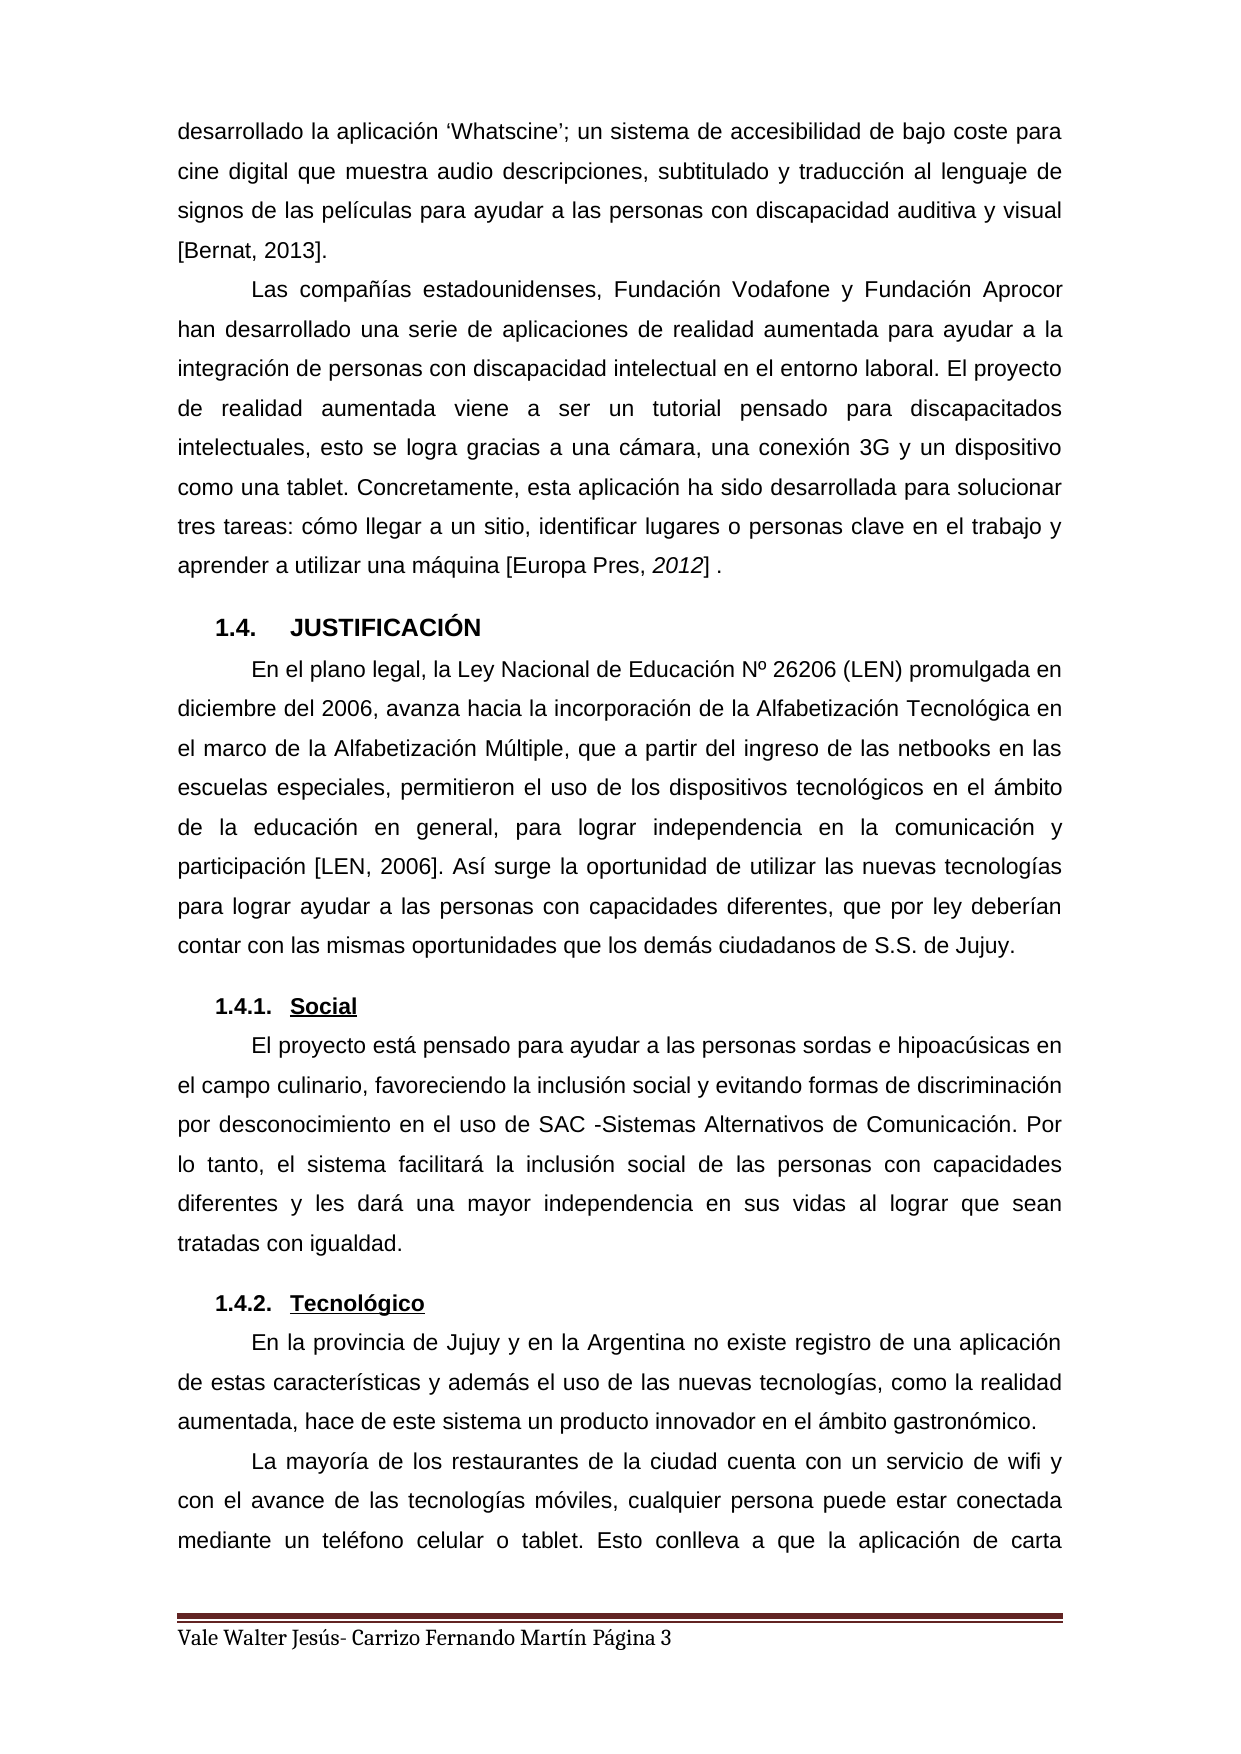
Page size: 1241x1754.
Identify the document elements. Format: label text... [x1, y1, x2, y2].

list Tecnológico [215, 1290, 1063, 1316]
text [177, 1448, 1063, 1553]
text En la provincia de Jujuy y en la Argentina no existe registro de una aplicación de estas características y además el uso de las nuevas tecnologías, como la realidad aumentada, hace de este sistema un producto innovador en el ámbito gastronómico. [177, 1329, 1063, 1434]
list Social [215, 993, 1063, 1019]
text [177, 118, 1063, 263]
text En el plano legal, la Ley Nacional de Educación Nº 26206 (LEN) promulgada en diciembre del 2006, avanza hacia la incorporación de la Alfabetización Tecnológica en el marco de la Alfabetización Múltiple, que a partir del ingreso de las netbooks en las escuelas especiales, permitieron el uso de los dispositivos tecnológicos en el ámbito de la educación en general, para lograr independencia en la comunicación y participación [LEN, 2006]. Así surge la oportunidad de utilizar las nuevas tecnologías para lograr ayudar a las personas con capacidades diferentes, que por ley deberían contar con las mismas oportunidades que los demás ciudadanos de S.S. de Jujuy. [177, 656, 1063, 959]
text El proyecto está pensado para ayudar a las personas sordas e hipoacúsicas en el campo culinario, favoreciendo la inclusión social y evitando formas de discriminación por desconocimiento en el uso de SAC -Sistemas Alternativos de Comunicación. Por lo tanto, el sistema facilitará la inclusión social de las personas con capacidades diferentes y les dará una mayor independencia en sus vidas al lograr que sean tratadas con igualdad. [177, 1032, 1063, 1256]
list JUSTIFICACIÓN [215, 613, 1063, 642]
text Las compañías estadounidenses, Fundación Vodafone y Fundación Aprocor han desarrollado una serie de aplicaciones de realidad aumentada para ayudar a la integración de personas con discapacidad intelectual en el entorno laboral. El proyecto de realidad aumentada viene a ser un tutorial pensado para discapacitados intelectuales, esto se logra gracias a una cámara, una conexión 3G y un dispositivo como una tablet. Concretamente, esta aplicación ha sido desarrollada para solucionar tres tareas: cómo llegar a un sitio, identificar lugares o personas clave en el trabajo y aprender a utilizar una máquina [Europa Pres, 2012] . [177, 276, 1063, 579]
